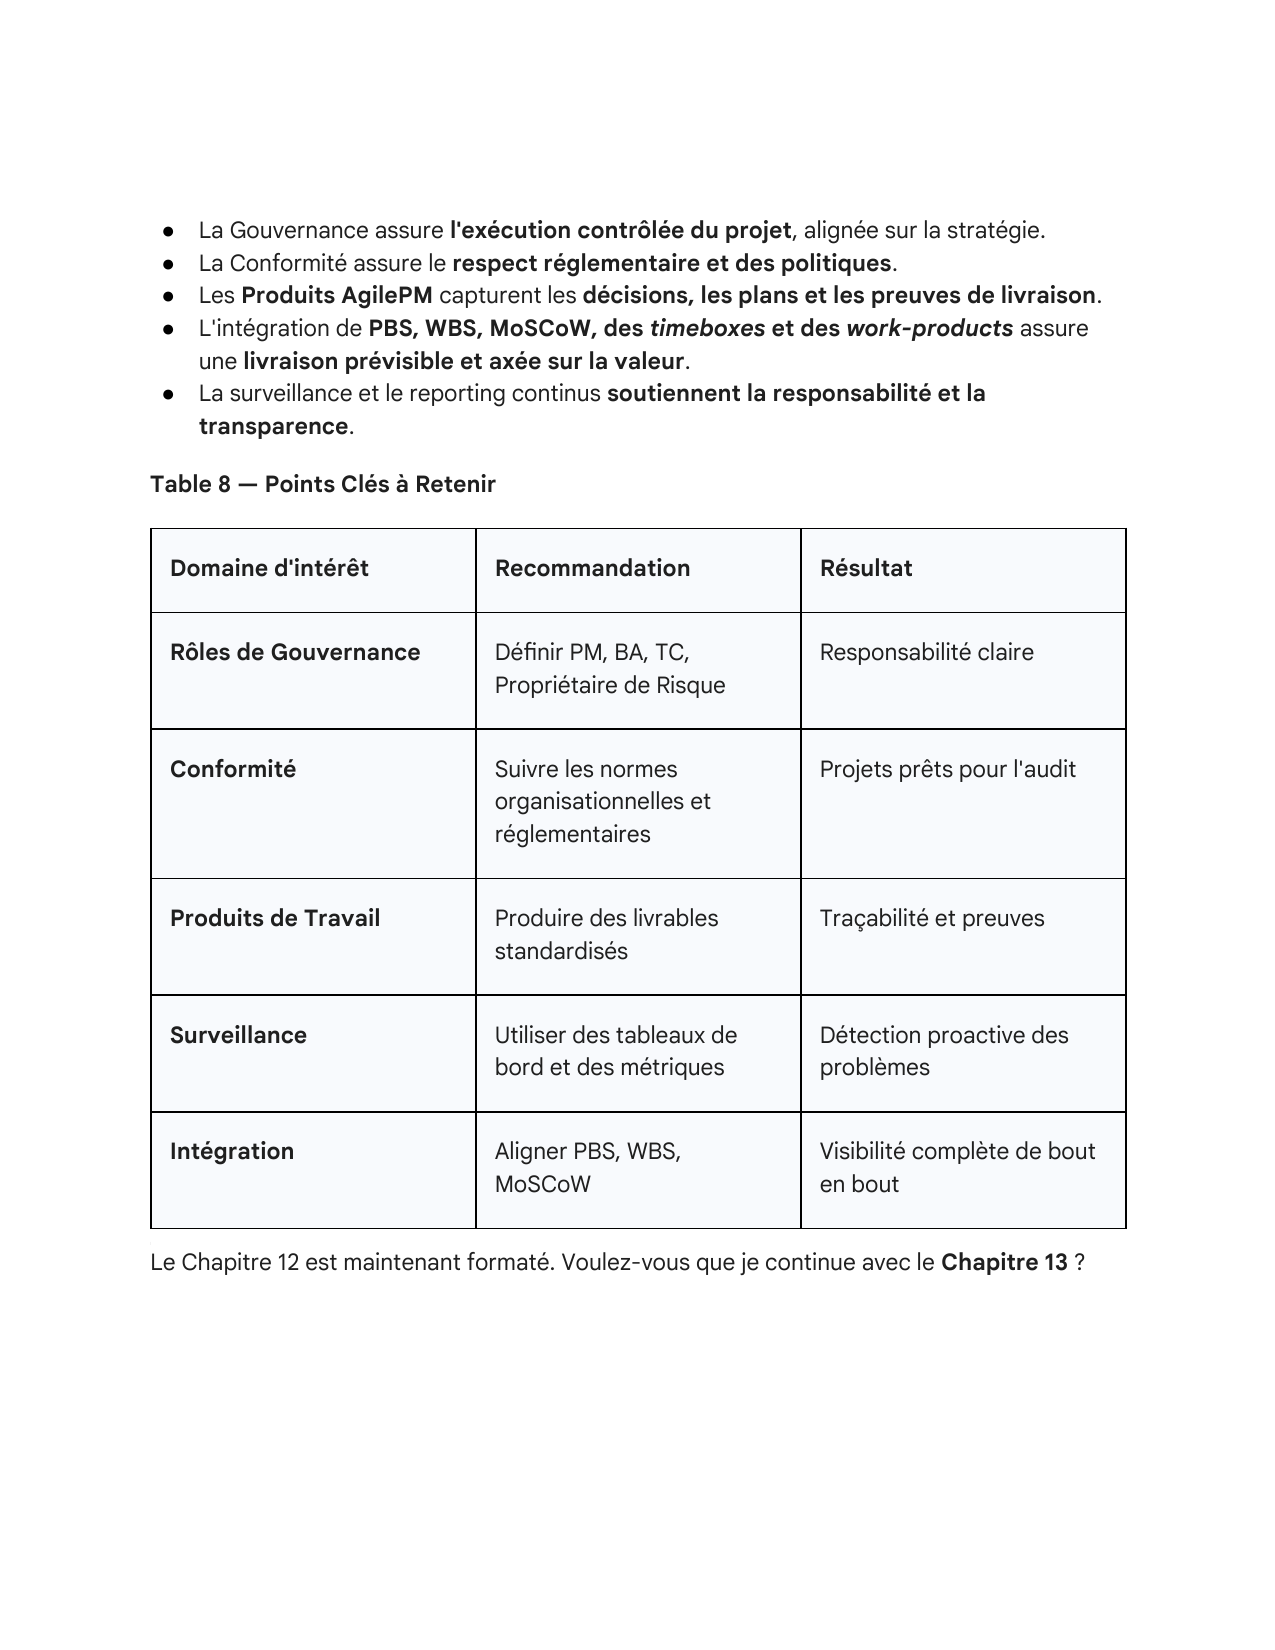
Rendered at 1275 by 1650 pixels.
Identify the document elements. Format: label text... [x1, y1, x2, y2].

table_header Recommandation [477, 529, 800, 612]
table_cell Traçabilité et preuves [802, 879, 1125, 994]
table_cell Visibilité complète de bout en bout [802, 1113, 1125, 1228]
table_header Résultat [802, 529, 1125, 612]
table_cell Aligner PBS, WBS, MoSCoW [477, 1113, 800, 1228]
table_cell Rôles de Gouvernance [152, 613, 475, 728]
table_cell Conformité [152, 730, 475, 878]
list Les Produits AgilePM capturent les décisions, les plans et les preuves de livraison. [161, 281, 1125, 310]
table_cell Utiliser des tableaux de bord et des métriques [477, 996, 800, 1111]
list La Conformité assure le respect réglementaire et des politiques. [161, 249, 1125, 277]
table_cell Responsabilité claire [802, 613, 1125, 728]
text Le Chapitre 12 est maintenant formaté. Voulez-vous que je continue avec le Chapitre 13 ? [150, 1242, 1125, 1277]
table_cell Définir PM, BA, TC, Propriétaire de Risque [477, 613, 800, 728]
list La surveillance et le reporting continus soutiennent la responsabilité et la transparence. [161, 379, 1125, 441]
text Table 8 — Points Clés à Retenir [150, 470, 1125, 499]
table_cell Produire des livrables standardisés [477, 879, 800, 994]
table_cell Produits de Travail [152, 879, 475, 994]
table_cell Suivre les normes organisationnelles et réglementaires [477, 730, 800, 878]
list L'intégration de PBS, WBS, MoSCoW, des timeboxes et des work-products assure une livraison prévisible et axée sur la valeur. [161, 314, 1125, 376]
table_cell Surveillance [152, 996, 475, 1111]
table_cell Projets prêts pour l'audit [802, 730, 1125, 878]
list La Gouvernance assure l'exécution contrôlée du projet, alignée sur la stratégie. [161, 216, 1125, 245]
table_header Domaine d'intérêt [152, 529, 475, 612]
table_cell Intégration [152, 1113, 475, 1228]
table_cell Détection proactive des problèmes [802, 996, 1125, 1111]
